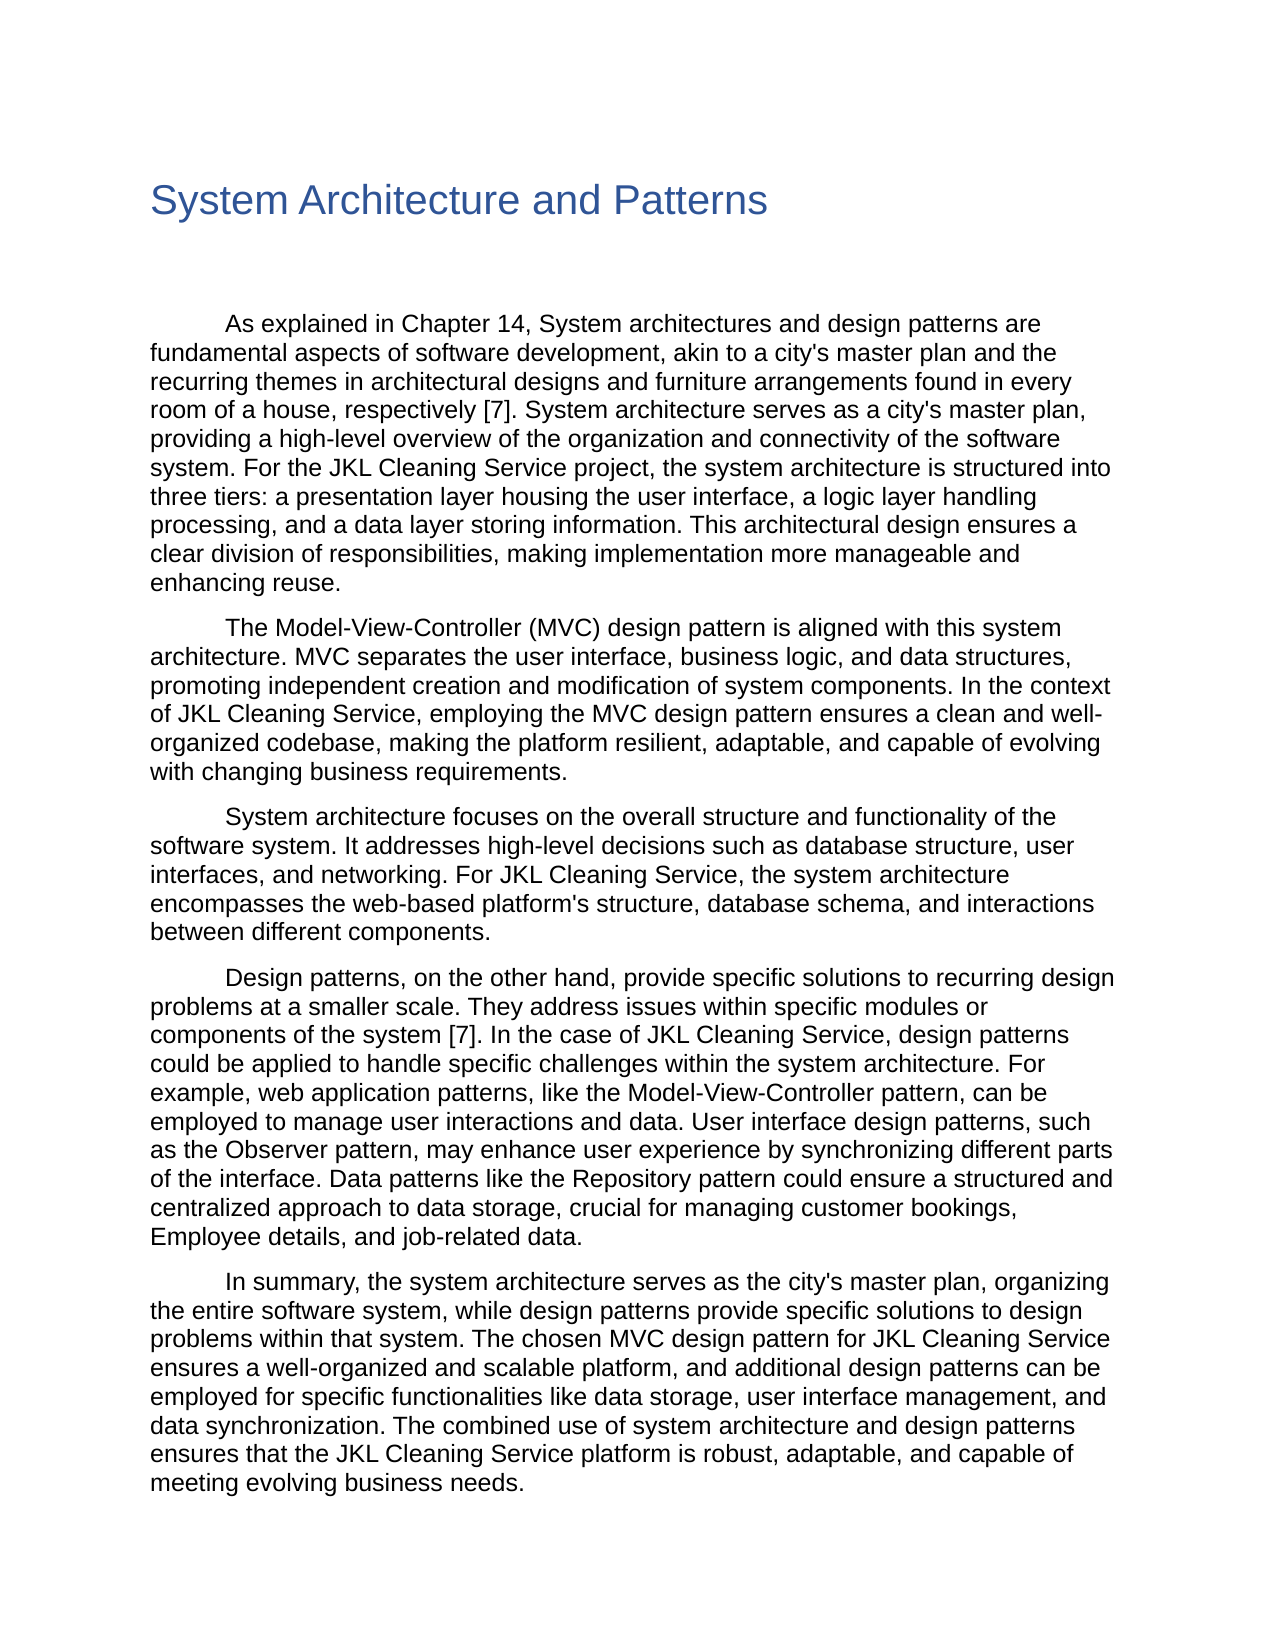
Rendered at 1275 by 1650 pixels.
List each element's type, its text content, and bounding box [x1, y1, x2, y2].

text The Model-View-Controller (MVC) design pattern is aligned with this system architecture. MVC separates the user interface, business logic, and data structures, promoting independent creation and modification of system components. In the context of JKL Cleaning Service, employing the MVC design pattern ensures a clean and well-organized codebase, making the platform resilient, adaptable, and capable of evolving with changing business requirements. [150, 613, 1125, 786]
text As explained in Chapter 14, System architectures and design patterns are fundamental aspects of software development, akin to a city's master plan and the recurring themes in architectural designs and furniture arrangements found in every room of a house, respectively [7]. System architecture serves as a city's master plan, providing a high-level overview of the organization and connectivity of the software system. For the JKL Cleaning Service project, the system architecture is structured into three tiers: a presentation layer housing the user interface, a logic layer handling processing, and a data layer storing information. This architectural design ensures a clear division of responsibilities, making implementation more manageable and enhancing reuse. [150, 309, 1125, 596]
text In summary, the system architecture serves as the city's master plan, organizing the entire software system, while design patterns provide specific solutions to design problems within that system. The chosen MVC design pattern for JKL Cleaning Service ensures a well-organized and scalable platform, and additional design patterns can be employed for specific functionalities like data storage, user interface management, and data synchronization. The combined use of system architecture and design patterns ensures that the JKL Cleaning Service platform is robust, adaptable, and capable of meeting evolving business needs. [150, 1267, 1125, 1497]
subtitle System Architecture and Patterns [150, 175, 1125, 223]
text System architecture focuses on the overall structure and functionality of the software system. It addresses high-level decisions such as database structure, user interfaces, and networking. For JKL Cleaning Service, the system architecture encompasses the web-based platform's structure, database schema, and interactions between different components. [150, 802, 1125, 946]
text Design patterns, on the other hand, provide specific solutions to recurring design problems at a smaller scale. They address issues within specific modules or components of the system [7]. In the case of JKL Cleaning Service, design patterns could be applied to handle specific challenges within the system architecture. For example, web application patterns, like the Model-View-Controller pattern, can be employed to manage user interactions and data. User interface design patterns, such as the Observer pattern, may enhance user experience by synchronizing different parts of the interface. Data patterns like the Repository pattern could ensure a structured and centralized approach to data storage, crucial for managing customer bookings, Employee details, and job-related data. [150, 963, 1125, 1250]
